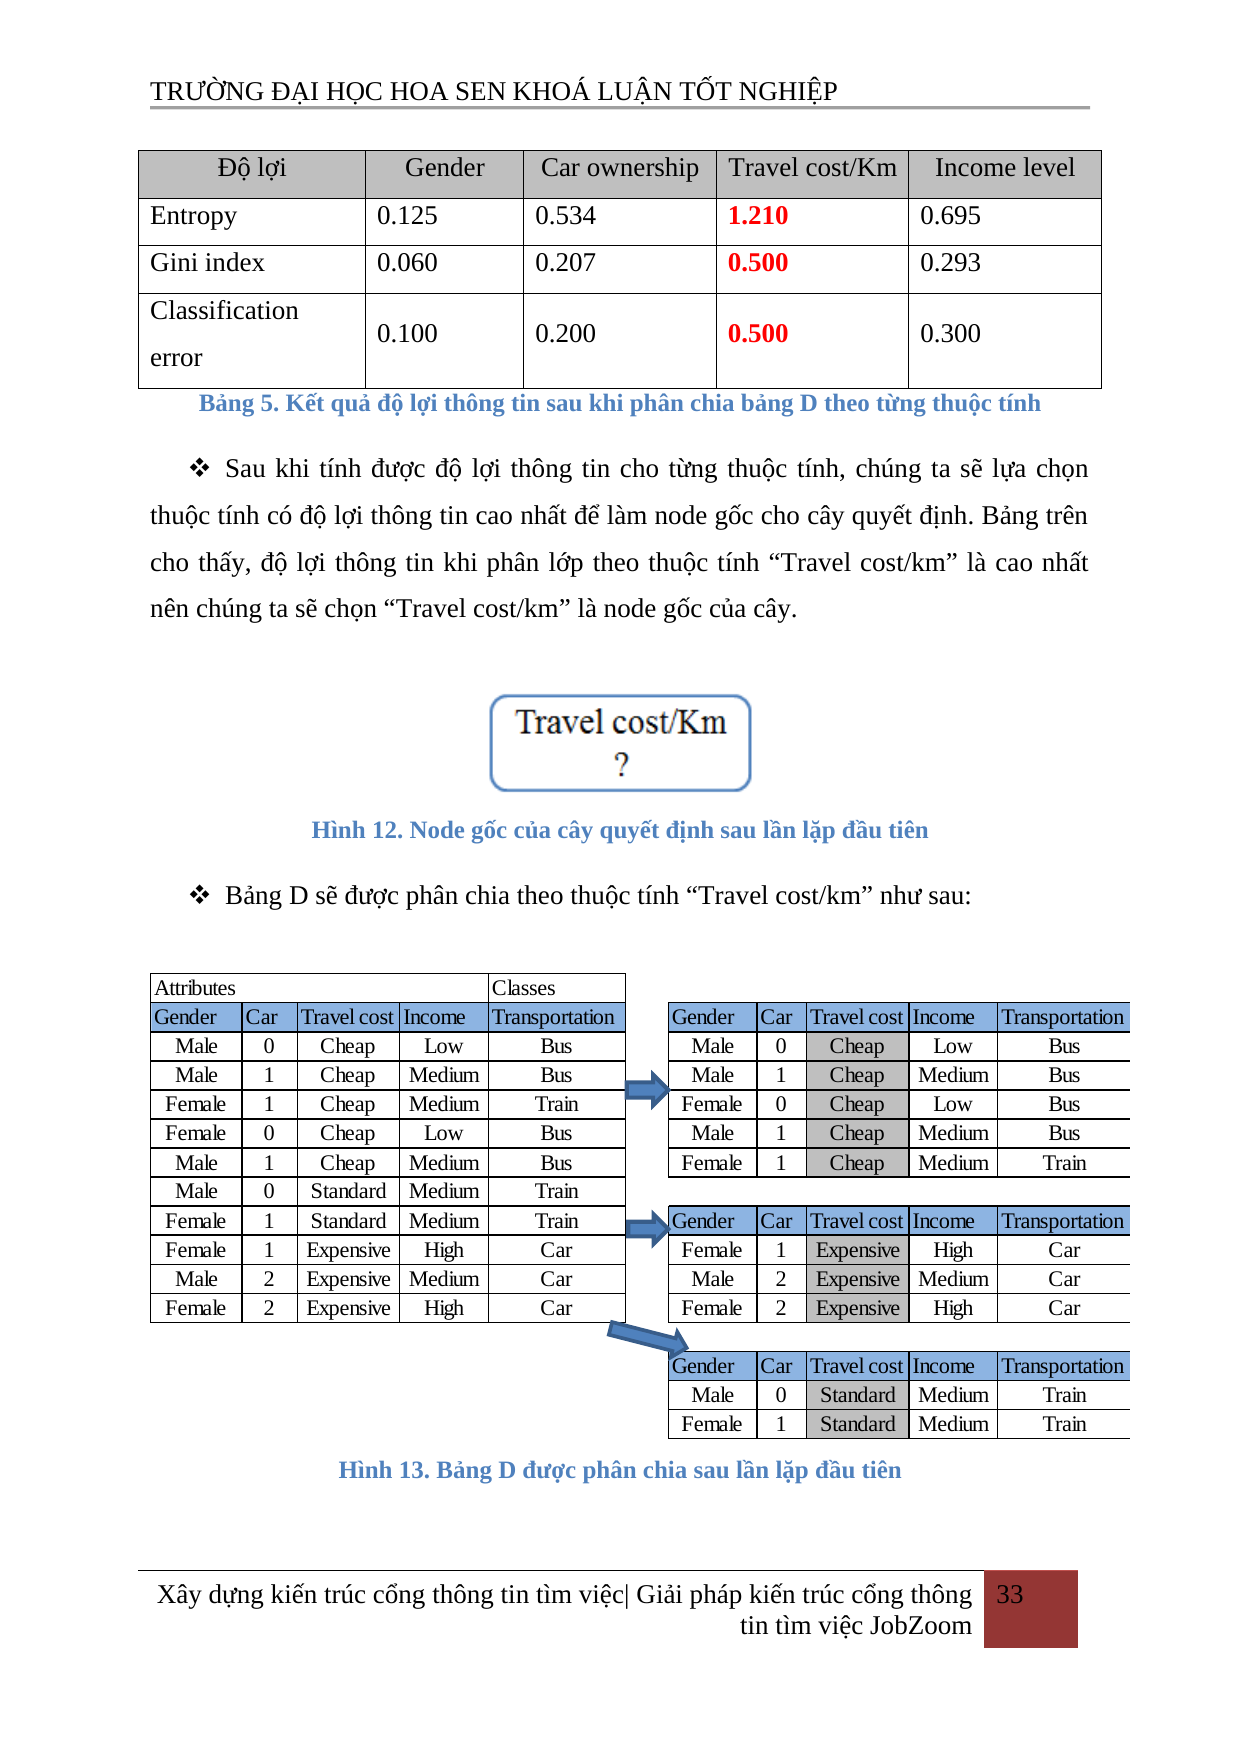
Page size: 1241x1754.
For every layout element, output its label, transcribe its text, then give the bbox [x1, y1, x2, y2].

table_cell 0.300 [909, 294, 1101, 387]
text Hình 12. Node gốc của cây quyết định sau lần lặp đầu tiên [150, 816, 1090, 844]
list Sau khi tính được độ lợi thông tin cho từng thuộc tính, chúng ta sẽ lựa chọn thuộc tính có độ lợi thông tin cao nhất để làm node gốc cho cây quyết định. Bảng trên cho thấy, độ lợi thông tin khi phân lớp theo thuộc tính “Travel cost/km” là cao nhất nên chúng ta sẽ chọn “Travel cost/km” là node gốc của cây. [150, 452, 1090, 624]
list Bảng D sẽ được phân chia theo thuộc tính “Travel cost/km” như sau: [187, 879, 1090, 911]
table_cell 0.125 [366, 199, 523, 245]
text Hình 13. Bảng D được phân chia sau lần lặp đầu tiên [150, 1455, 1090, 1484]
table_cell 0.293 [909, 246, 1101, 293]
table_cell Entropy [139, 199, 365, 245]
table_cell Car ownership [524, 151, 716, 198]
table_cell Travel cost/Km [717, 151, 908, 198]
table_cell 0.100 [366, 294, 523, 387]
table_cell 0.200 [524, 294, 716, 387]
text Bảng 5. Kết quả độ lợi thông tin sau khi phân chia bảng D theo từng thuộc tính [150, 389, 1090, 417]
table_cell Classification error [139, 294, 365, 387]
table_cell Độ lợi [139, 151, 365, 198]
table_cell 0.207 [524, 246, 716, 293]
table_cell Gini index [139, 246, 365, 293]
table_cell 0.695 [909, 199, 1101, 245]
table_cell Gender [366, 151, 523, 198]
table_cell 0.500 [717, 246, 908, 293]
table_cell 0.500 [717, 294, 908, 387]
table_cell 1.210 [717, 199, 908, 245]
picture [482, 686, 758, 800]
table_cell 0.534 [524, 199, 716, 245]
table_cell 0.060 [366, 246, 523, 293]
table_cell Income level [909, 151, 1101, 198]
